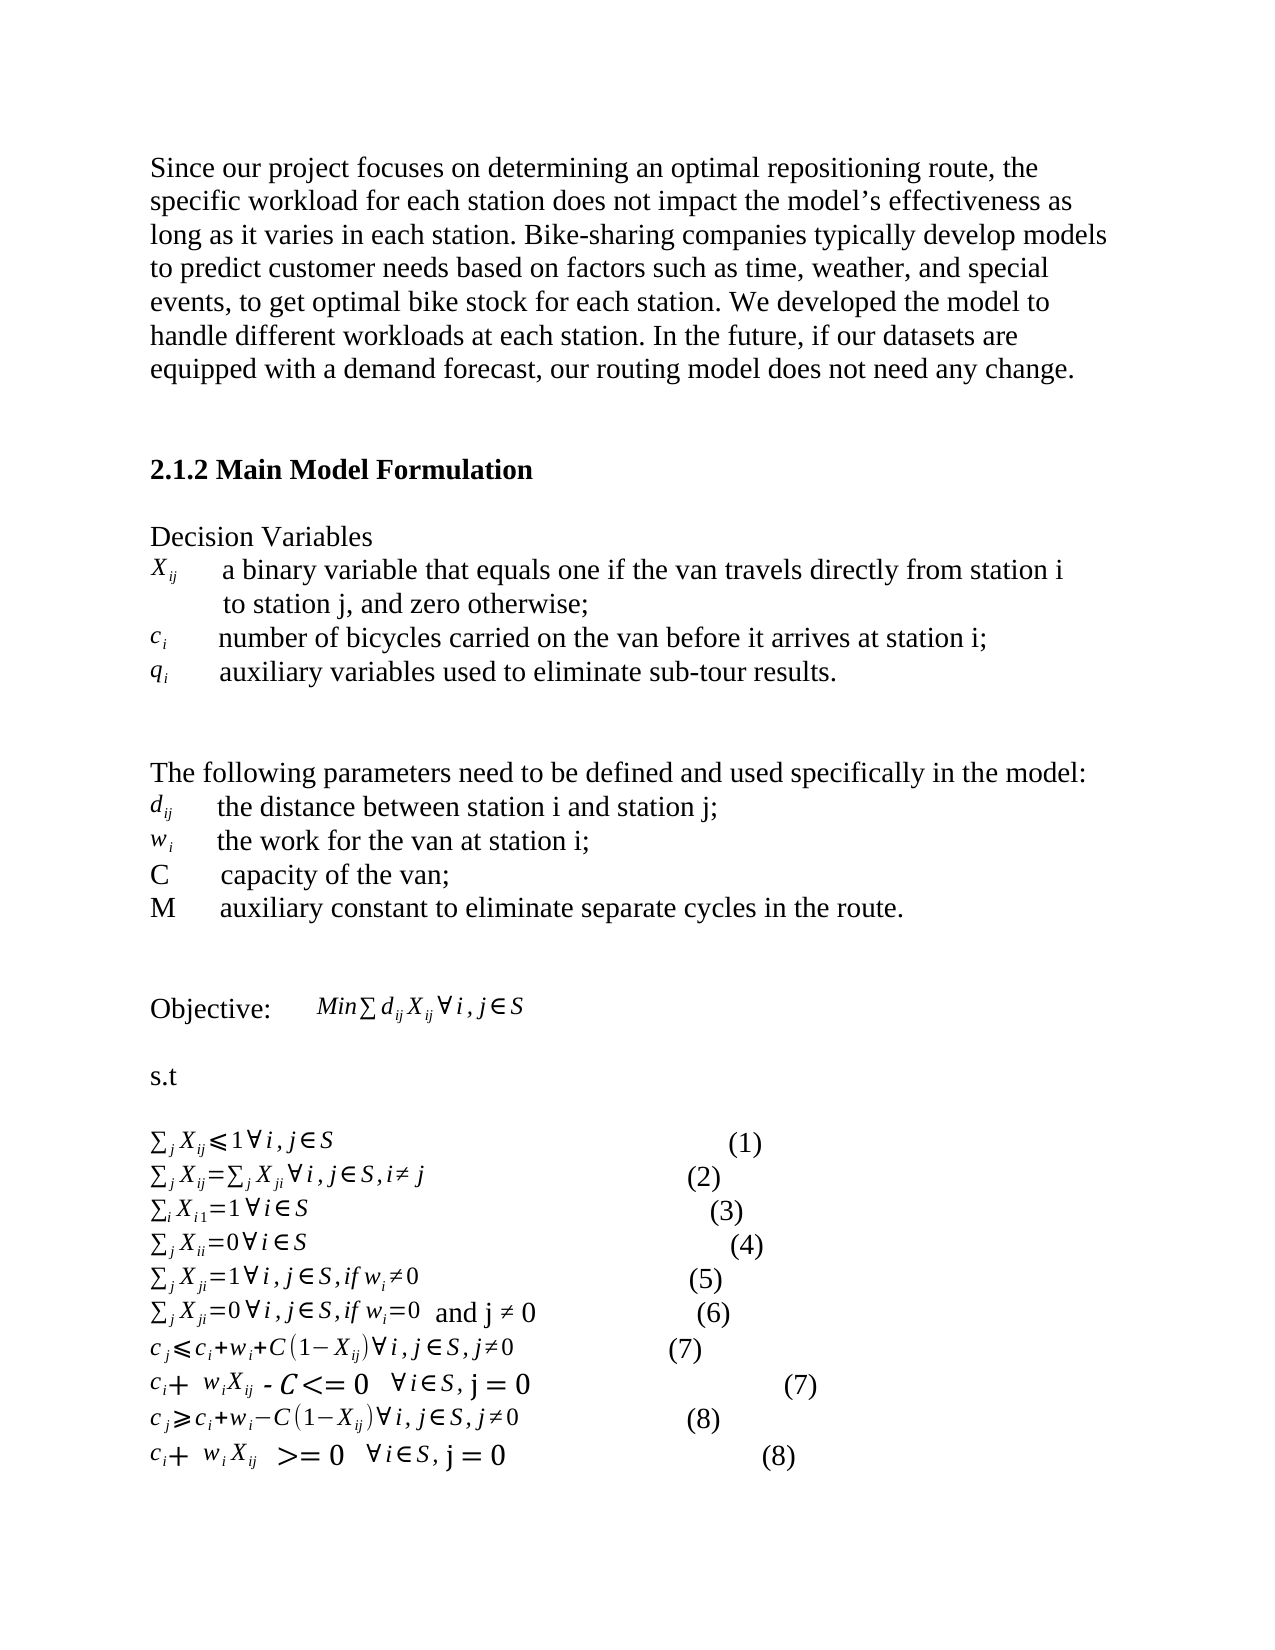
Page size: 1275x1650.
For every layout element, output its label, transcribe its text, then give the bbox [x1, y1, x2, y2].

text (1) [150, 1125, 1125, 1159]
text auxiliary variables used to eliminate sub-tour results. [150, 654, 1125, 688]
text (8) [150, 1401, 1125, 1436]
text (7) [150, 1331, 1125, 1365]
text 2.1.2 Main Model Formulation [150, 452, 1125, 485]
text number of bicycles carried on the van before it arrives at station i; [150, 620, 1125, 654]
text (2) [150, 1159, 1125, 1193]
text + >= 0 j = 0 (8) [150, 1436, 1125, 1472]
text M auxiliary constant to eliminate separate cycles in the route. [150, 891, 1125, 924]
text the work for the van at station i; [150, 823, 1125, 857]
text and j 0 (6) [150, 1296, 1125, 1331]
text (3) [150, 1193, 1125, 1227]
text + - C <= 0 j = 0 (7) [150, 1365, 1125, 1401]
text (5) [150, 1262, 1125, 1296]
text Since our project focuses on determining an optimal repositioning route, the specific workload for each station does not impact the model’s effectiveness as long as it varies in each station. Bike-sharing companies typically develop models to predict customer needs based on factors such as time, weather, and special events, to get optimal bike stock for each station. We developed the model to handle different workloads at each station. In the future, if our datasets are equipped with a demand forecast, our routing model does not need any change. [150, 150, 1125, 385]
text the distance between station i and station j; [150, 789, 1125, 823]
text a binary variable that equals one if the van travels directly from station i [150, 552, 1125, 587]
text Decision Variables [150, 519, 1125, 552]
text C capacity of the van; [150, 857, 1125, 891]
text to station j, and zero otherwise; [150, 587, 1125, 620]
text s.t [150, 1058, 1125, 1092]
text (4) [150, 1227, 1125, 1262]
text Objective: [150, 991, 1125, 1025]
text The following parameters need to be defined and used specifically in the model: [150, 755, 1125, 789]
